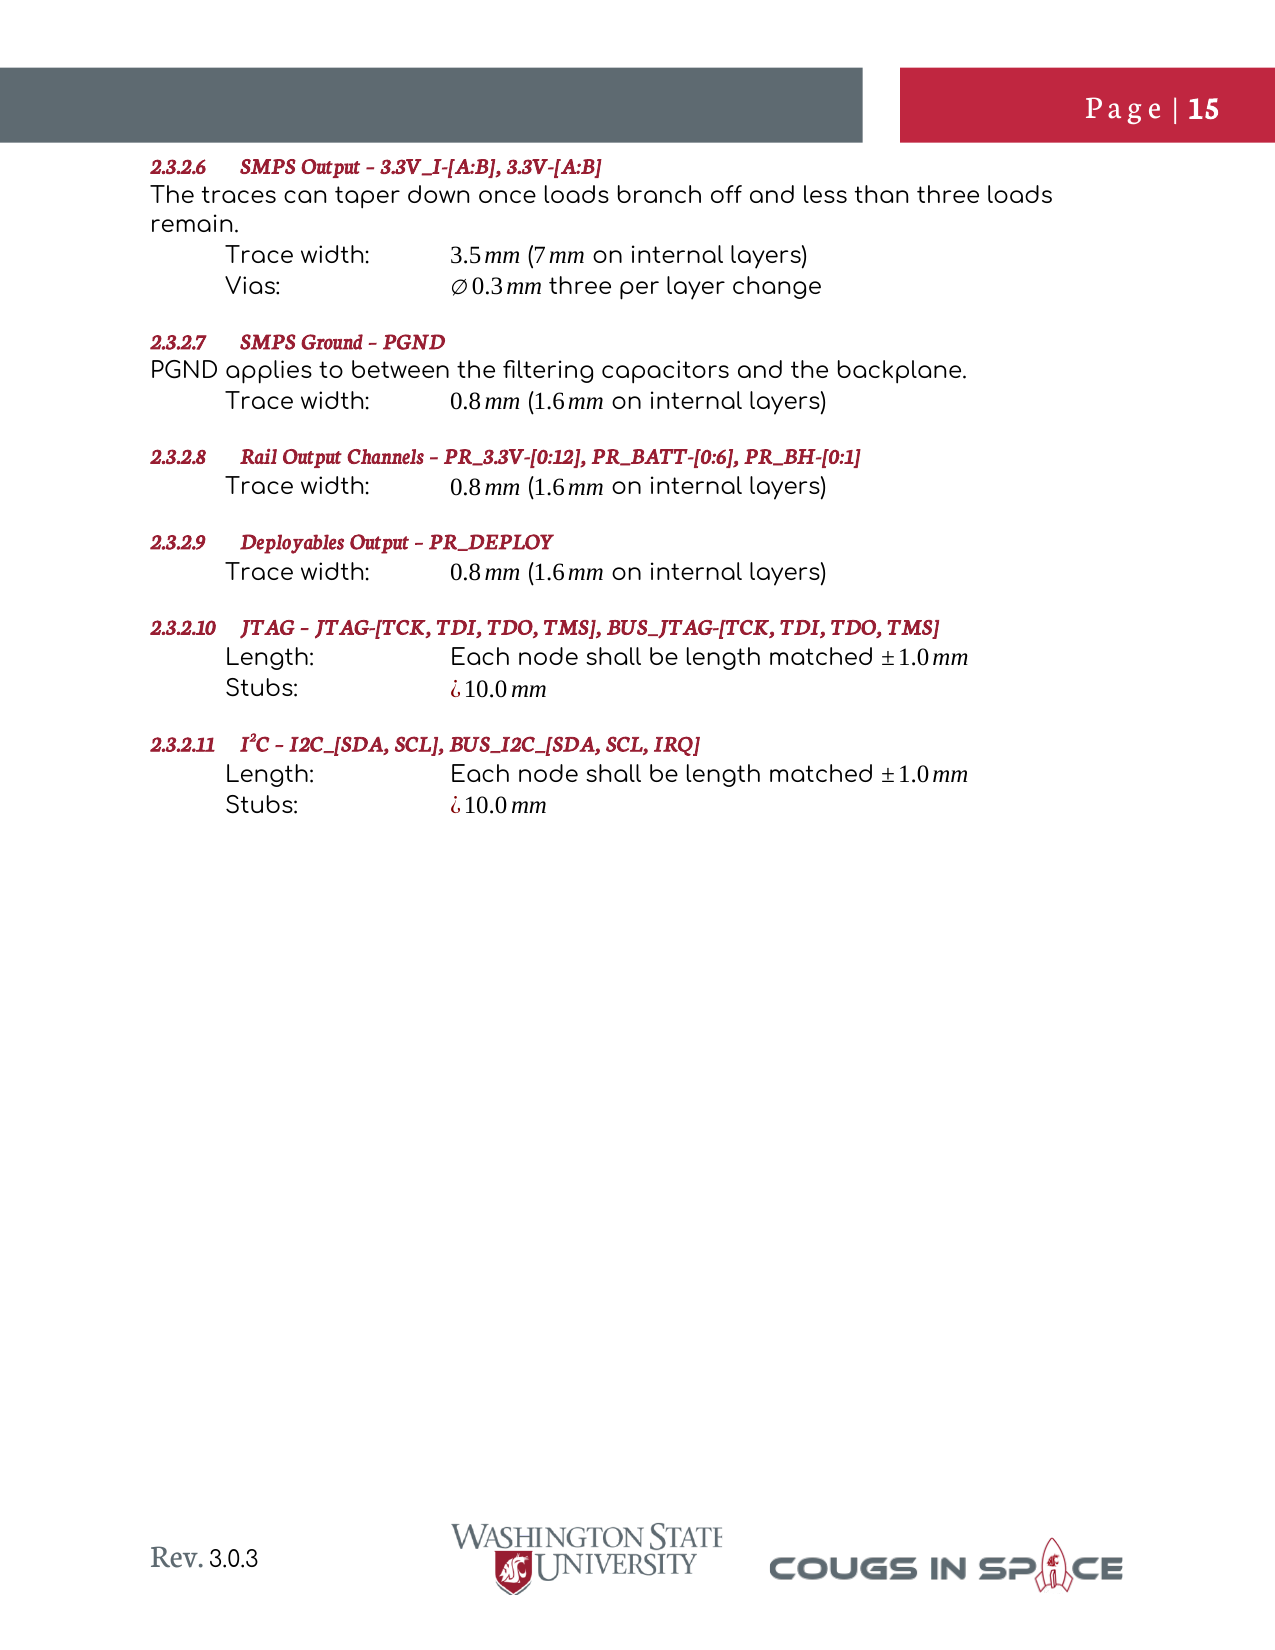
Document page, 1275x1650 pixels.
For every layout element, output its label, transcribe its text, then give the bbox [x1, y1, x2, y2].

subtitle SMPS Output – 3.3V_I-[A:B], 3.3V-[A:B] [150, 150, 1125, 179]
text PGND applies to between the filtering capacitors and the backplane. [150, 358, 1125, 384]
subtitle JTAG – JTAG-[TCK, TDI, TDO, TMS], BUS_JTAG-[TCK, TDI, TDO, TMS] [150, 611, 1125, 640]
text Length: Each node shall be length matched [225, 644, 1125, 672]
text Trace width: ( on internal layers) [225, 388, 1125, 415]
subtitle I2C – I2C_[SDA, SCL], BUS_I2C_[SDA, SCL, IRQ] [150, 728, 1125, 757]
text Trace width: ( on internal layers) [225, 473, 1125, 501]
text Stubs: [225, 792, 1125, 820]
text Trace width: ( on internal layers) [225, 559, 1125, 586]
subtitle SMPS Ground – PGND [150, 325, 1125, 354]
text The traces can taper down once loads branch off and less than three loads remain. [150, 183, 1125, 238]
picture [450, 1522, 723, 1595]
subtitle Rail Output Channels – PR_3.3V-[0:12], PR_BATT-[0:6], PR_BH-[0:1] [150, 440, 1125, 469]
text Trace width: ( on internal layers) [225, 242, 1125, 269]
text Length: Each node shall be length matched [225, 761, 1125, 788]
text Stubs: [225, 675, 1125, 703]
subtitle Deployables Output – PR_DEPLOY [150, 525, 1125, 554]
picture [769, 1537, 1123, 1594]
text Vias: three per layer change [225, 273, 1125, 301]
